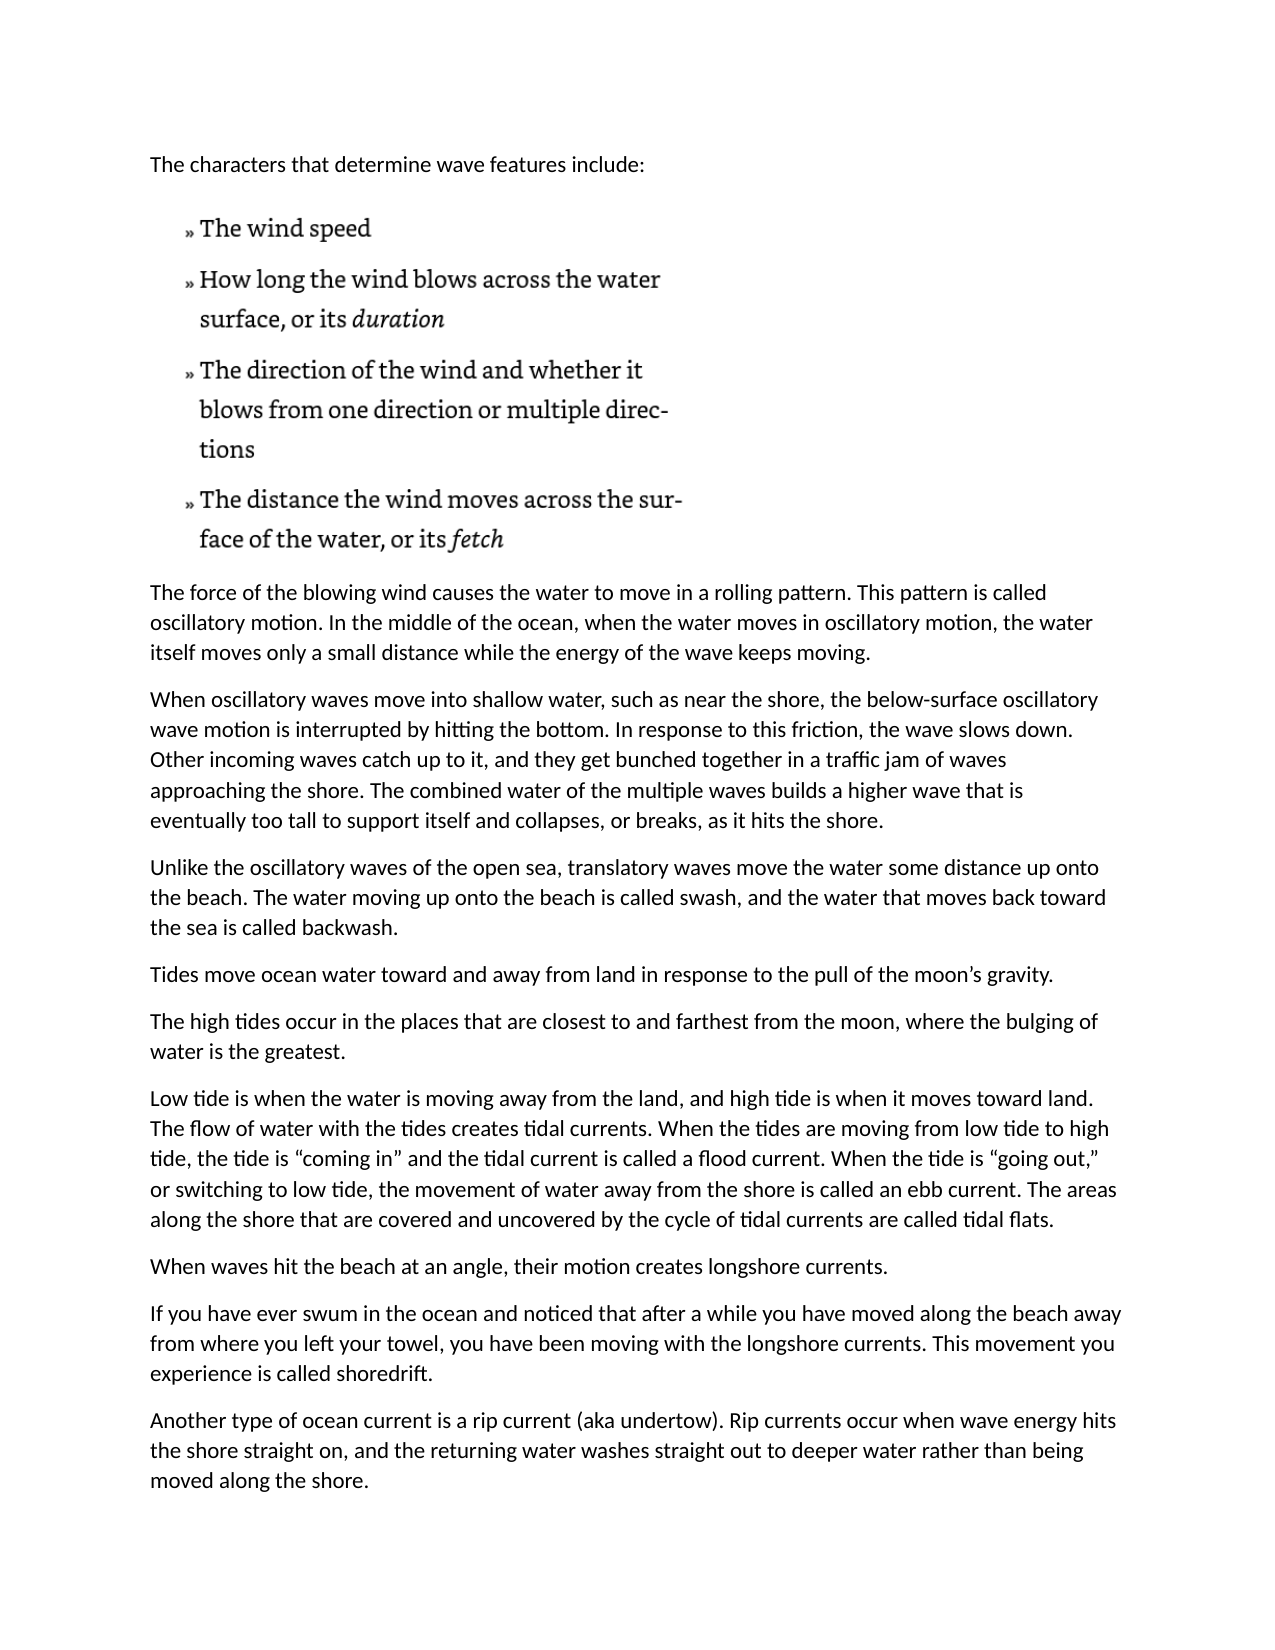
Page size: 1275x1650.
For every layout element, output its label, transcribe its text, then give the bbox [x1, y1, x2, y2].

text When oscillatory waves move into shallow water, such as near the shore, the below-surface oscillatory wave motion is interrupted by hitting the bottom. In response to this friction, the wave slows down. Other incoming waves catch up to it, and they get bunched together in a traffic jam of waves approaching the shore. The combined water of the multiple waves builds a higher wave that is eventually too tall to support itself and collapses, or breaks, as it hits the shore. [150, 685, 1125, 834]
text Another type of ocean current is a rip current (aka undertow). Rip currents occur when wave energy hits the shore straight on, and the returning water washes straight out to deeper water rather than being moved along the shore. [150, 1406, 1125, 1494]
text Tides move ocean water toward and away from land in response to the pull of the moon’s gravity. [150, 960, 1125, 988]
text When waves hit the beach at an angle, their motion creates longshore currents. [150, 1252, 1125, 1280]
picture [150, 196, 719, 559]
text The force of the blowing wind causes the water to move in a rolling pattern. This pattern is called oscillatory motion. In the middle of the ocean, when the water moves in oscillatory motion, the water itself moves only a small distance while the energy of the wave keeps moving. [150, 578, 1125, 666]
text Low tide is when the water is moving away from the land, and high tide is when it moves toward land. The flow of water with the tides creates tidal currents. When the tides are moving from low tide to high tide, the tide is “coming in” and the tidal current is called a flood current. When the tide is “going out,” or switching to low tide, the movement of water away from the shore is called an ebb current. The areas along the shore that are covered and uncovered by the cycle of tidal currents are called tidal flats. [150, 1084, 1125, 1233]
text The characters that determine wave features include: [150, 150, 1125, 178]
text Unlike the oscillatory waves of the open sea, translatory waves move the water some distance up onto the beach. The water moving up onto the beach is called swash, and the water that moves back toward the sea is called backwash. [150, 853, 1125, 941]
text The high tides occur in the places that are closest to and farthest from the moon, where the bulging of water is the greatest. [150, 1007, 1125, 1065]
text If you have ever swum in the ocean and noticed that after a while you have moved along the beach away from where you left your towel, you have been moving with the longshore currents. This movement you experience is called shoredrift. [150, 1299, 1125, 1387]
